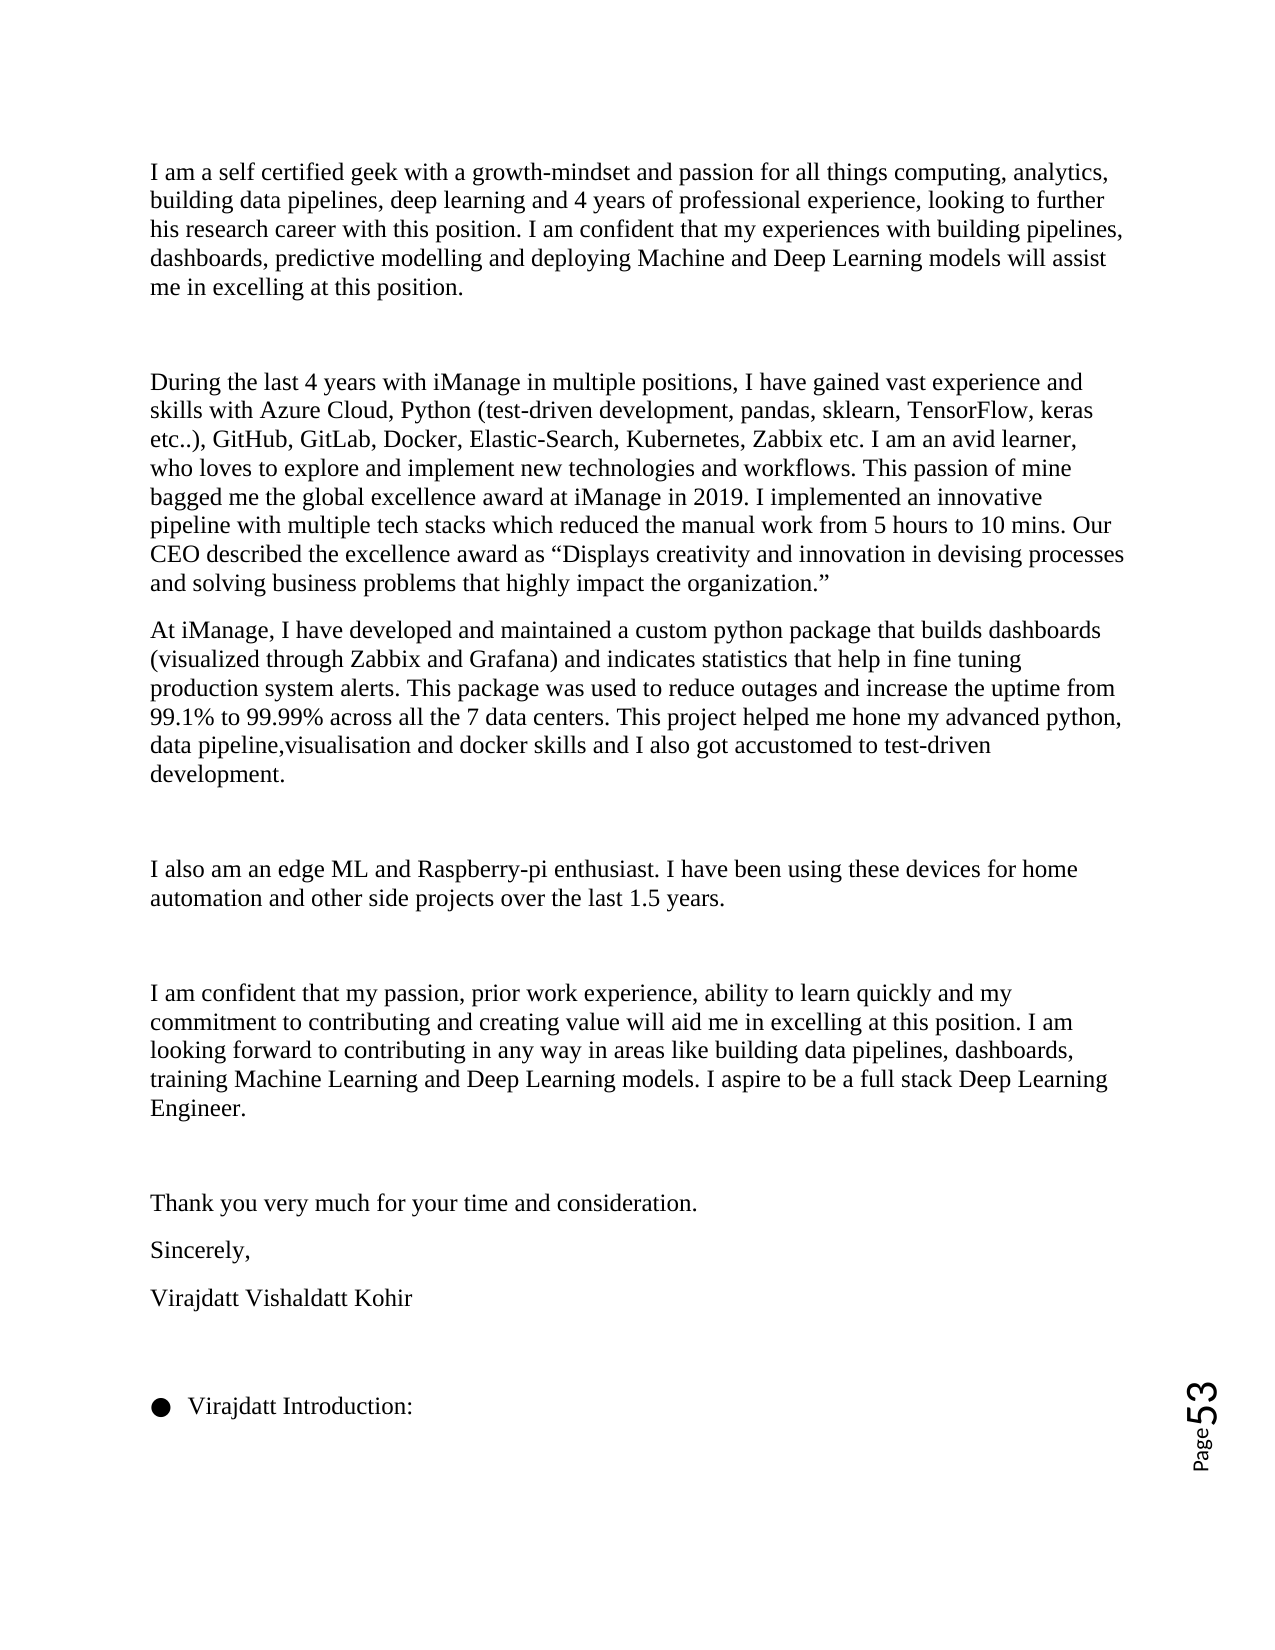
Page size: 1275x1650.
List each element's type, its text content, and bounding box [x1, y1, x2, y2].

text I am confident that my passion, prior work experience, ability to learn quickly and my commitment to contributing and creating value will aid me in excelling at this position. I am looking forward to contributing in any way in areas like building data pipelines, dashboards, training Machine Learning and Deep Learning models. I aspire to be a full stack Deep Learning Engineer. [150, 978, 1125, 1122]
text Sincerely, [150, 1235, 1125, 1264]
text At iManage, I have developed and maintained a custom python package that builds dashboards (visualized through Zabbix and Grafana) and indicates statistics that help in fine tuning production system alerts. This package was used to reduce outages and increase the uptime from 99.1% to 99.99% across all the 7 data centers. This project helped me hone my advanced python, data pipeline,visualisation and docker skills and I also got accustomed to test-driven development. [150, 615, 1125, 788]
text During the last 4 years with iManage in multiple positions, I have gained vast experience and skills with Azure Cloud, Python (test-driven development, pandas, sklearn, TensorFlow, keras etc..), GitHub, GitLab, Docker, Elastic-Search, Kubernetes, Zabbix etc. I am an avid learner, who loves to explore and implement new technologies and workflows. This passion of mine bagged me the global excellence award at iManage in 2019. I implemented an innovative pipeline with multiple tech stacks which reduced the manual work from 5 hours to 10 mins. Our CEO described the excellence award as “Displays creativity and innovation in devising processes and solving business problems that highly impact the organization.” [150, 367, 1125, 597]
text I am a self certified geek with a growth-mindset and passion for all things computing, analytics, building data pipelines, deep learning and 4 years of professional experience, looking to further his research career with this position. I am confident that my experiences with building pipelines, dashboards, predictive modelling and deploying Machine and Deep Learning models will assist me in excelling at this position. [150, 157, 1125, 300]
list Virajdatt Introduction: [150, 1378, 1125, 1429]
text I also am an edge ML and Raspberry-pi enthusiast. I have been using these devices for home automation and other side projects over the last 1.5 years. [150, 854, 1125, 912]
text Virajdatt Vishaldatt Kohir [150, 1283, 1125, 1312]
text Thank you very much for your time and consideration. [150, 1188, 1125, 1217]
